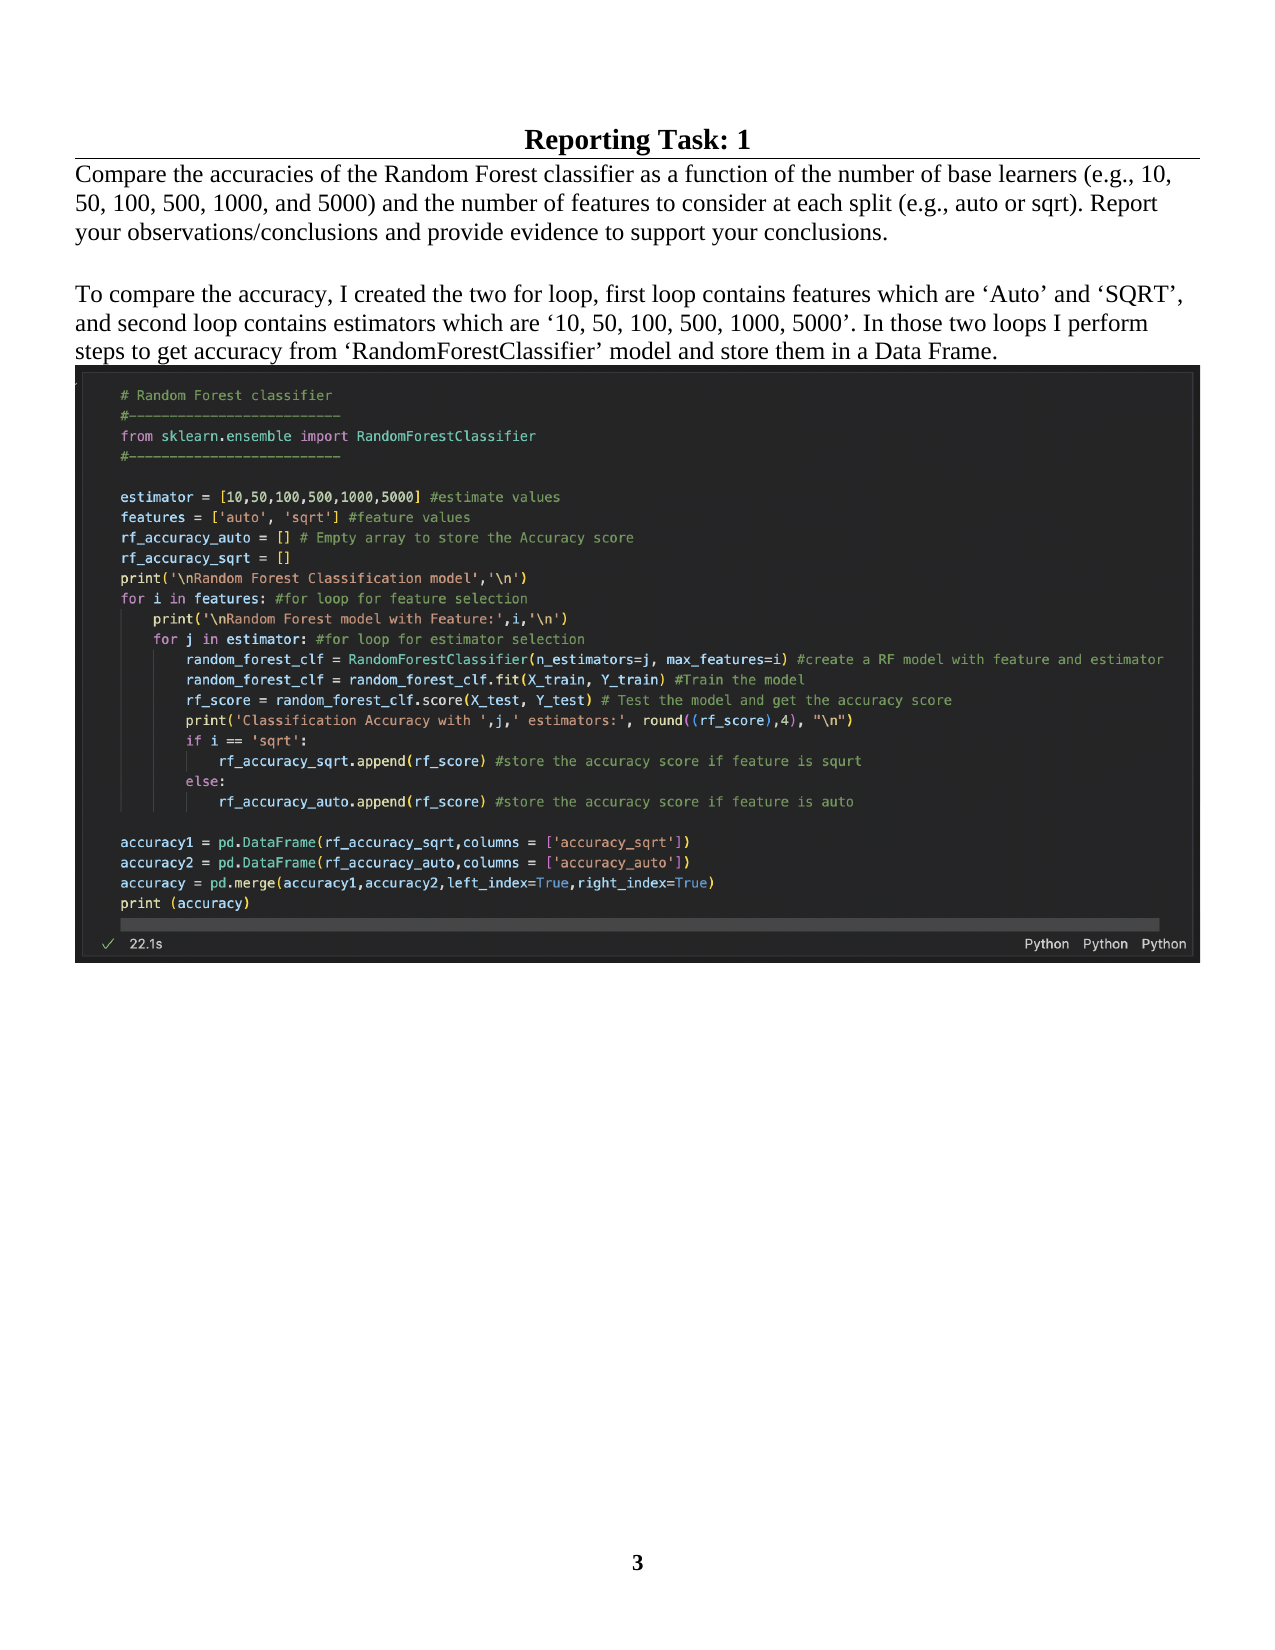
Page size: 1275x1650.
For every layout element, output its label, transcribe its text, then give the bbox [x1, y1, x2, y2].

text Compare the accuracies of the Random Forest classifier as a function of the number of base learners (e.g., 10, 50, 100, 500, 1000, and 5000) and the number of features to consider at each split (e.g., auto or sqrt). Report your observations/conclusions and provide evidence to support your conclusions. [75, 159, 1200, 245]
picture [75, 365, 1200, 963]
text To compare the accuracy, I created the two for loop, first loop contains features which are ‘Auto’ and ‘SQRT’, and second loop contains estimators which are ‘10, 50, 100, 500, 1000, 5000’. In those two loops I perform steps to get accuracy from ‘RandomForestClassifier’ model and store them in a Data Frame. [75, 279, 1200, 365]
text Reporting Task: 1 [75, 122, 1200, 158]
